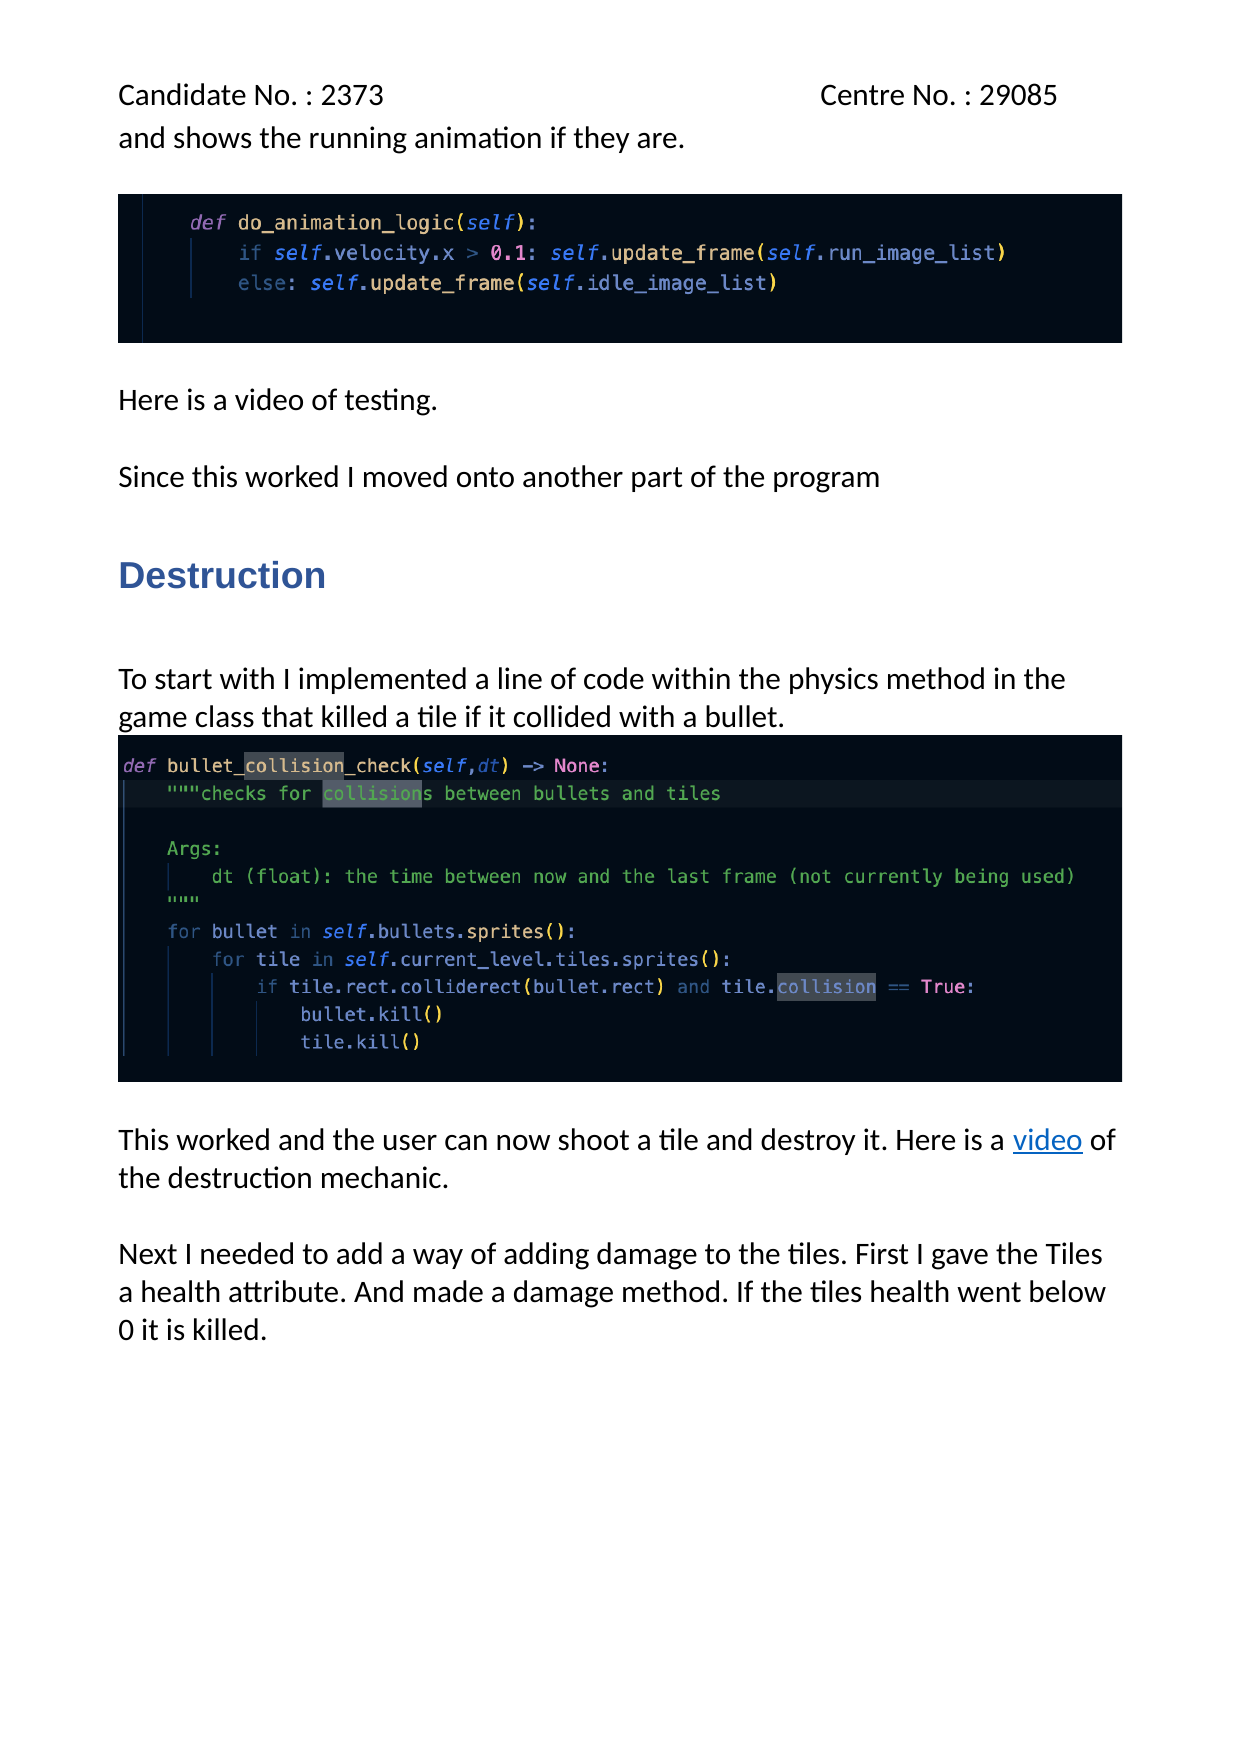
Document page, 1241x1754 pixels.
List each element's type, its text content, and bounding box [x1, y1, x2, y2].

picture [118, 194, 1123, 343]
subtitle Destruction [118, 554, 1122, 597]
text This worked and the user can now shoot a tile and destroy it. Here is a video of the destruction mechanic. [118, 1120, 1122, 1196]
text Since this worked I moved onto another part of the program [118, 457, 1122, 495]
text To start with I implemented a line of code within the physics method in the game class that killed a tile if it collided with a bullet. [118, 659, 1122, 735]
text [118, 118, 1122, 156]
picture [118, 735, 1123, 1082]
text Here is a video of testing. [118, 380, 1122, 418]
text Next I needed to add a way of adding damage to the tiles. First I gave the Tiles a health attribute. And made a damage method. If the tiles health went below 0 it is killed. [118, 1234, 1122, 1348]
